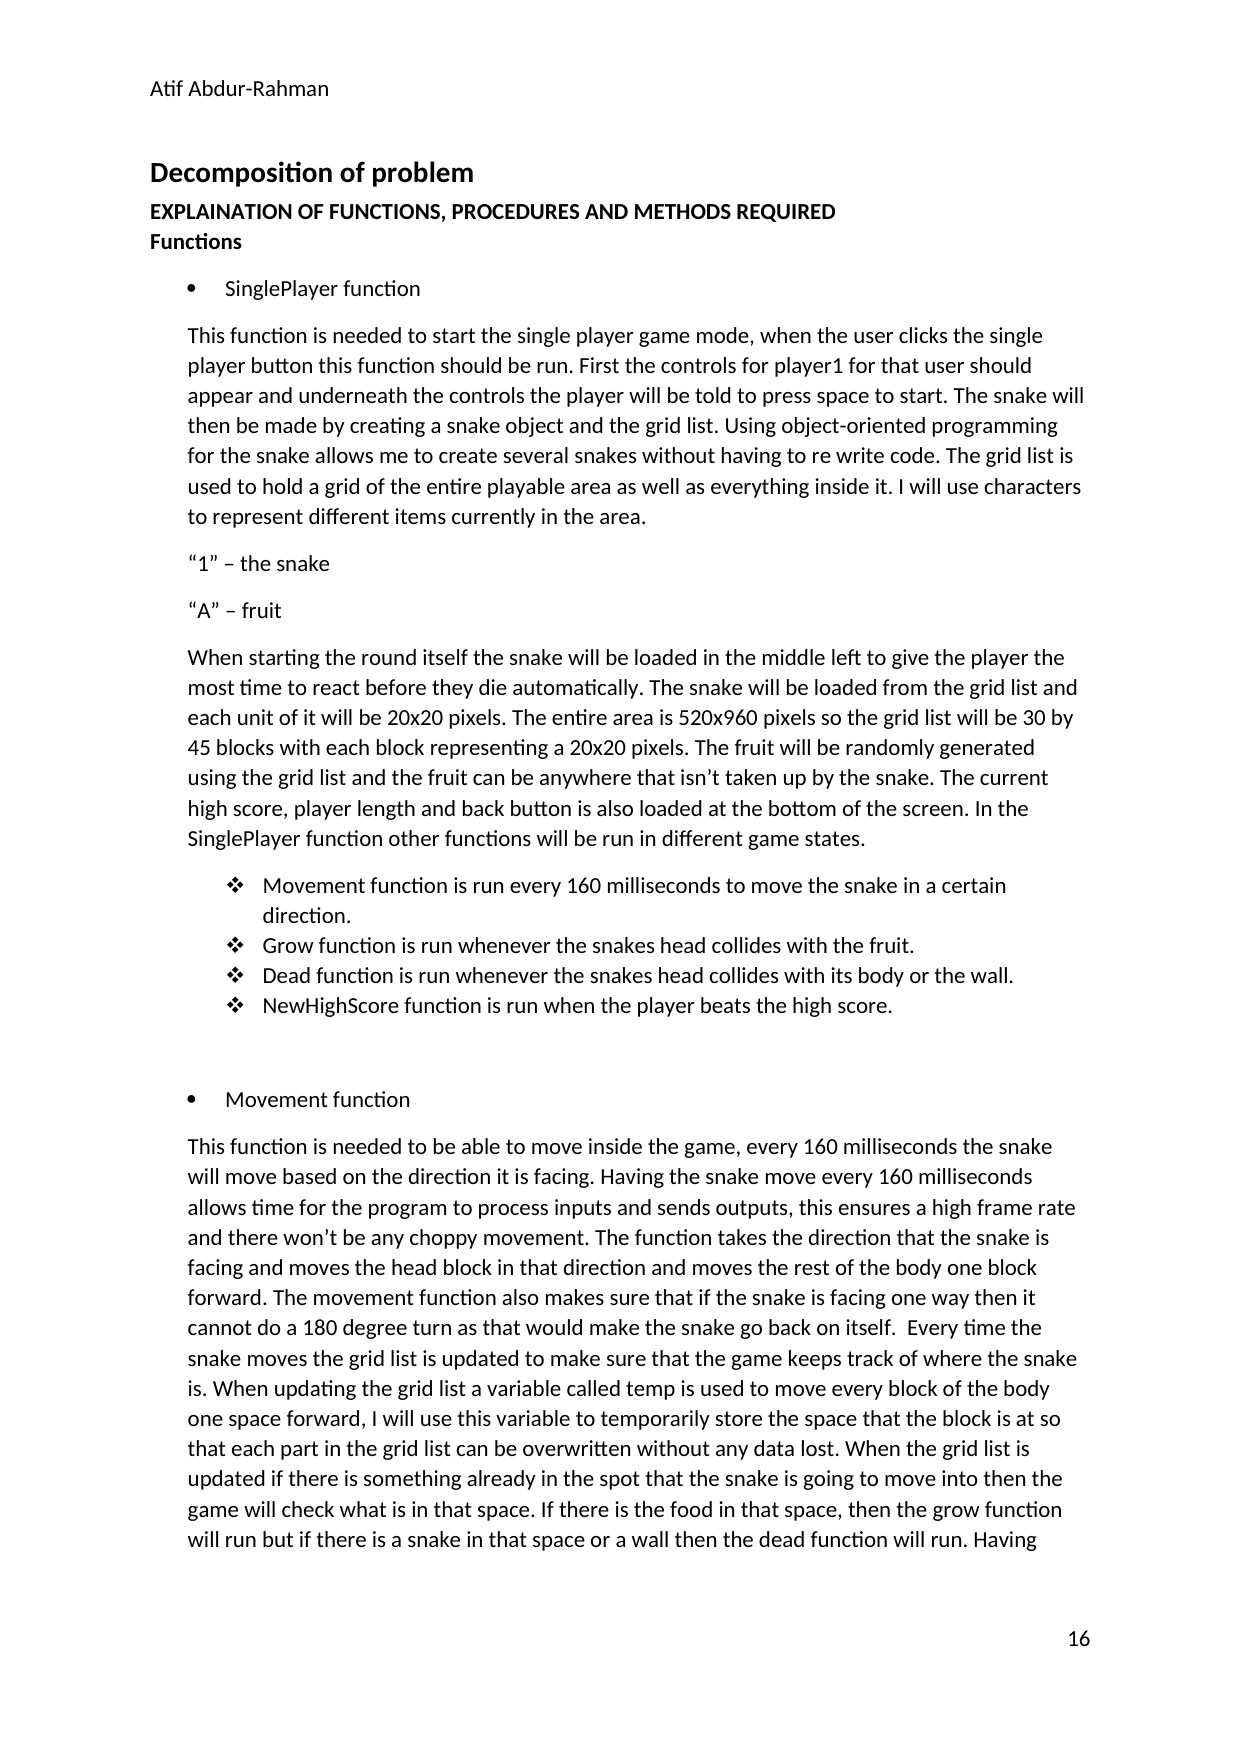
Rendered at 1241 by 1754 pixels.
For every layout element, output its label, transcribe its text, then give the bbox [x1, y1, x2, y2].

list Dead function is run whenever the snakes head collides with its body or the wall. [225, 961, 1090, 989]
text Functions [150, 227, 1090, 255]
text “A” – fruit [187, 596, 1090, 624]
text This function is needed to start the single player game mode, when the user clicks the single player button this function should be run. First the controls for player1 for that user should appear and underneath the controls the player will be told to press space to start. The snake will then be made by creating a snake object and the grid list. Using object-oriented programming for the snake allows me to create several snakes without having to re write code. The grid list is used to hold a grid of the entire playable area as well as everything inside it. I will use characters to represent different items currently in the area. [187, 321, 1090, 530]
text When starting the round itself the snake will be loaded in the middle left to give the player the most time to react before they die automatically. The snake will be loaded from the grid list and each unit of it will be 20x20 pixels. The entire area is 520x960 pixels so the grid list will be 30 by 45 blocks with each block representing a 20x20 pixels. The fruit will be randomly generated using the grid list and the fruit can be anywhere that isn’t taken up by the snake. The current high score, player length and back button is also loaded at the bottom of the screen. In the SinglePlayer function other functions will be run in different game states. [187, 643, 1090, 852]
list Movement function [187, 1085, 1090, 1113]
subtitle Decomposition of problem [150, 154, 1090, 190]
subtitle EXPLAINATION OF FUNCTIONS, PROCEDURES AND METHODS REQUIRED [150, 197, 1090, 225]
list SinglePlayer function [187, 274, 1090, 302]
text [187, 1132, 1090, 1553]
list Grow function is run whenever the snakes head collides with the fruit. [225, 931, 1090, 959]
list NewHighScore function is run when the player beats the high score. [225, 992, 1090, 1019]
text “1” – the snake [187, 549, 1090, 577]
list Movement function is run every 160 milliseconds to move the snake in a certain direction. [225, 871, 1090, 929]
